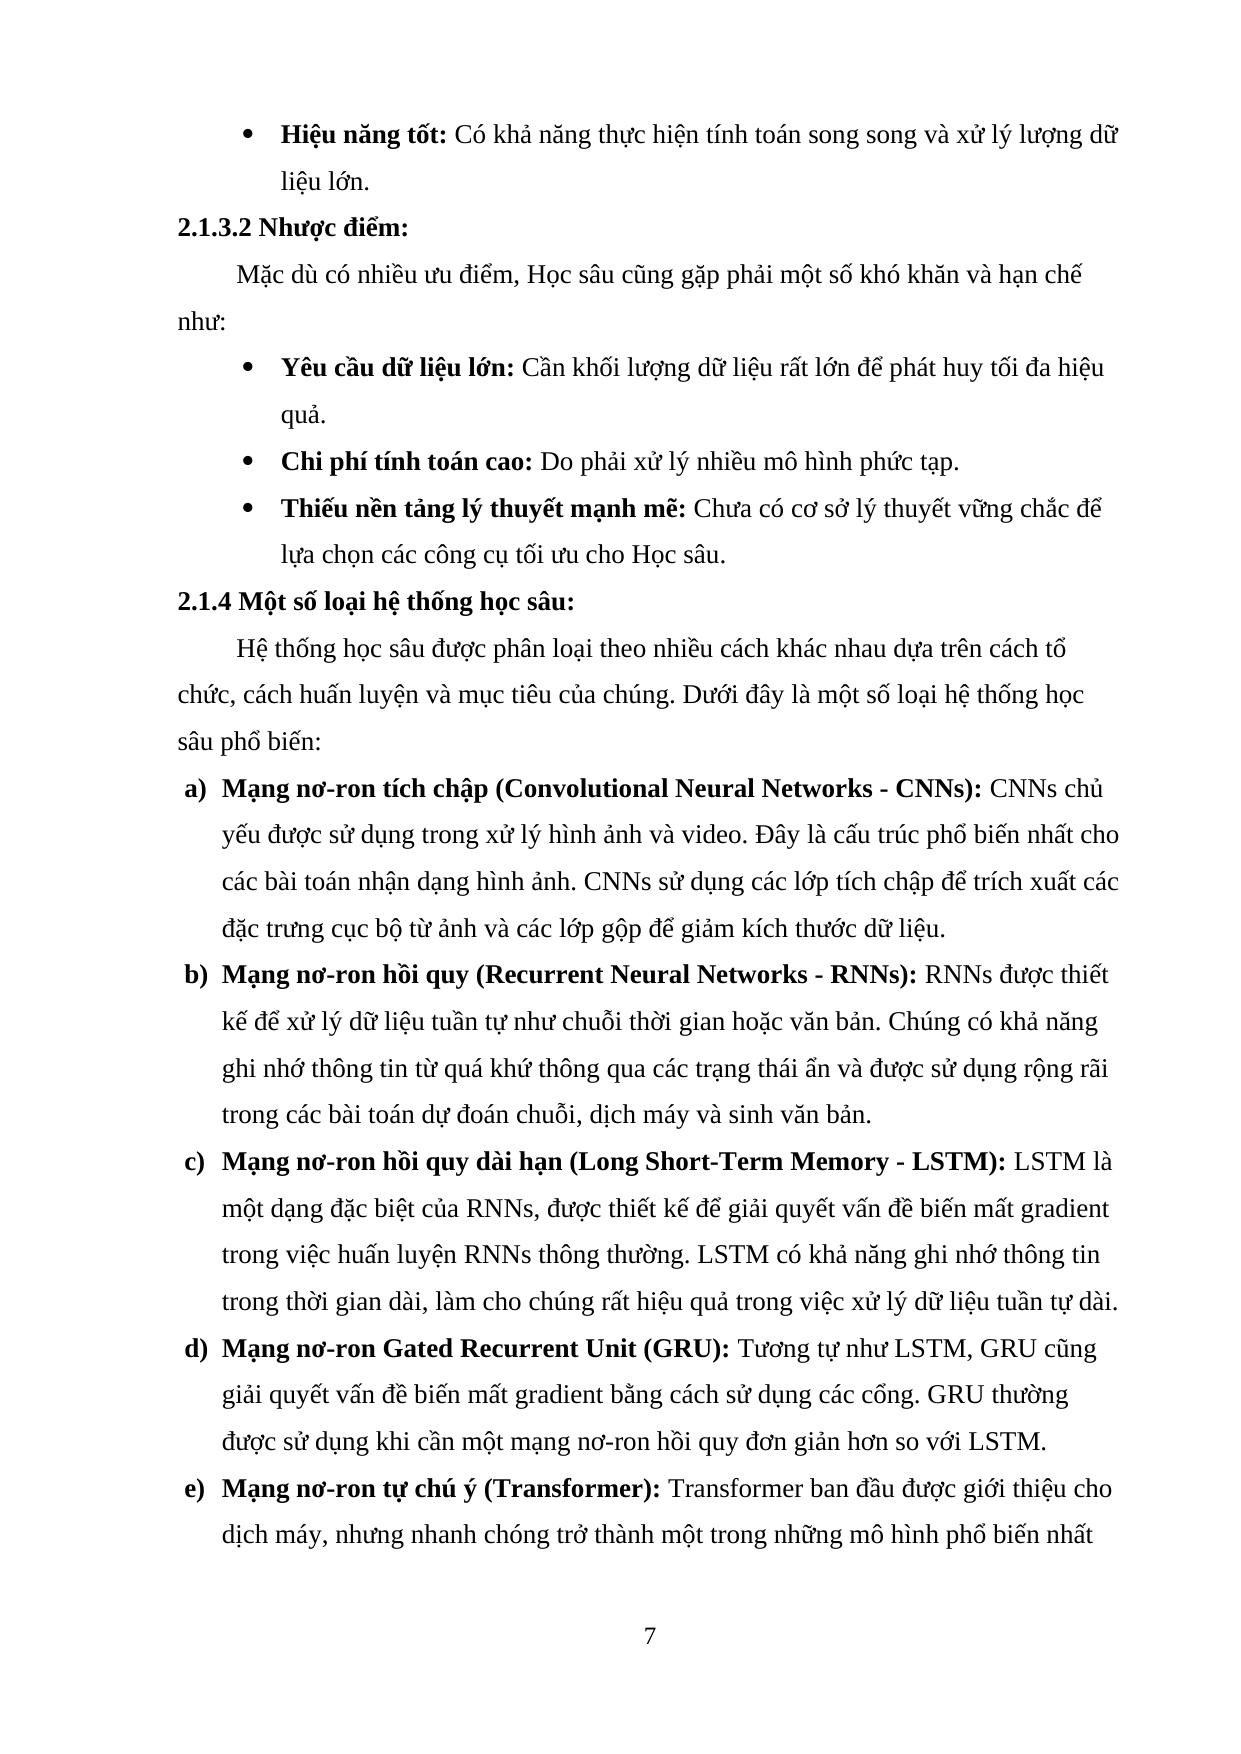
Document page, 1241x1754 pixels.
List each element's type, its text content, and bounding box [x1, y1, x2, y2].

list Yêu cầu dữ liệu lớn: Cần khối lượng dữ liệu rất lớn để phát huy tối đa hiệu quả. [243, 352, 1122, 429]
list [184, 1472, 1122, 1550]
text Mặc dù có nhiều ưu điểm, Học sâu cũng gặp phải một số khó khăn và hạn chế như: [177, 258, 1122, 336]
list Mạng nơ-ron Gated Recurrent Unit (GRU): Tương tự như LSTM, GRU cũng giải quyết vấn đề biến mất gradient bằng cách sử dụng các cổng. GRU thường được sử dụng khi cần một mạng nơ-ron hồi quy đơn giản hơn so với LSTM. [184, 1332, 1122, 1456]
list Mạng nơ-ron hồi quy dài hạn (Long Short-Term Memory - LSTM): LSTM là một dạng đặc biệt của RNNs, được thiết kế để giải quyết vấn đề biến mất gradient trong việc huấn luyện RNNs thông thường. LSTM có khả năng ghi nhớ thông tin trong thời gian dài, làm cho chúng rất hiệu quả trong việc xử lý dữ liệu tuần tự dài. [184, 1145, 1122, 1316]
list Mạng nơ-ron tích chập (Convolutional Neural Networks - CNNs): CNNs chủ yếu được sử dụng trong xử lý hình ảnh và video. Đây là cấu trúc phổ biến nhất cho các bài toán nhận dạng hình ảnh. CNNs sử dụng các lớp tích chập để trích xuất các đặc trưng cục bộ từ ảnh và các lớp gộp để giảm kích thước dữ liệu. [184, 772, 1122, 943]
list Hiệu năng tốt: Có khả năng thực hiện tính toán song song và xử lý lượng dữ liệu lớn. [243, 118, 1122, 196]
text 2.1.4 Một số loại hệ thống học sâu: [177, 585, 1122, 616]
list Mạng nơ-ron hồi quy (Recurrent Neural Networks - RNNs): RNNs được thiết kế để xử lý dữ liệu tuần tự như chuỗi thời gian hoặc văn bản. Chúng có khả năng ghi nhớ thông tin từ quá khứ thông qua các trạng thái ẩn và được sử dụng rộng rãi trong các bài toán dự đoán chuỗi, dịch máy và sinh văn bản. [184, 959, 1122, 1130]
text 2.1.3.2 Nhược điểm: [177, 212, 1122, 243]
list Chi phí tính toán cao: Do phải xử lý nhiều mô hình phức tạp. [243, 445, 1122, 476]
list Thiếu nền tảng lý thuyết mạnh mẽ: Chưa có cơ sở lý thuyết vững chắc để lựa chọn các công cụ tối ưu cho Học sâu. [243, 492, 1122, 570]
text Hệ thống học sâu được phân loại theo nhiều cách khác nhau dựa trên cách tổ chức, cách huấn luyện và mục tiêu của chúng. Dưới đây là một số loại hệ thống học sâu phổ biến: [177, 632, 1122, 756]
